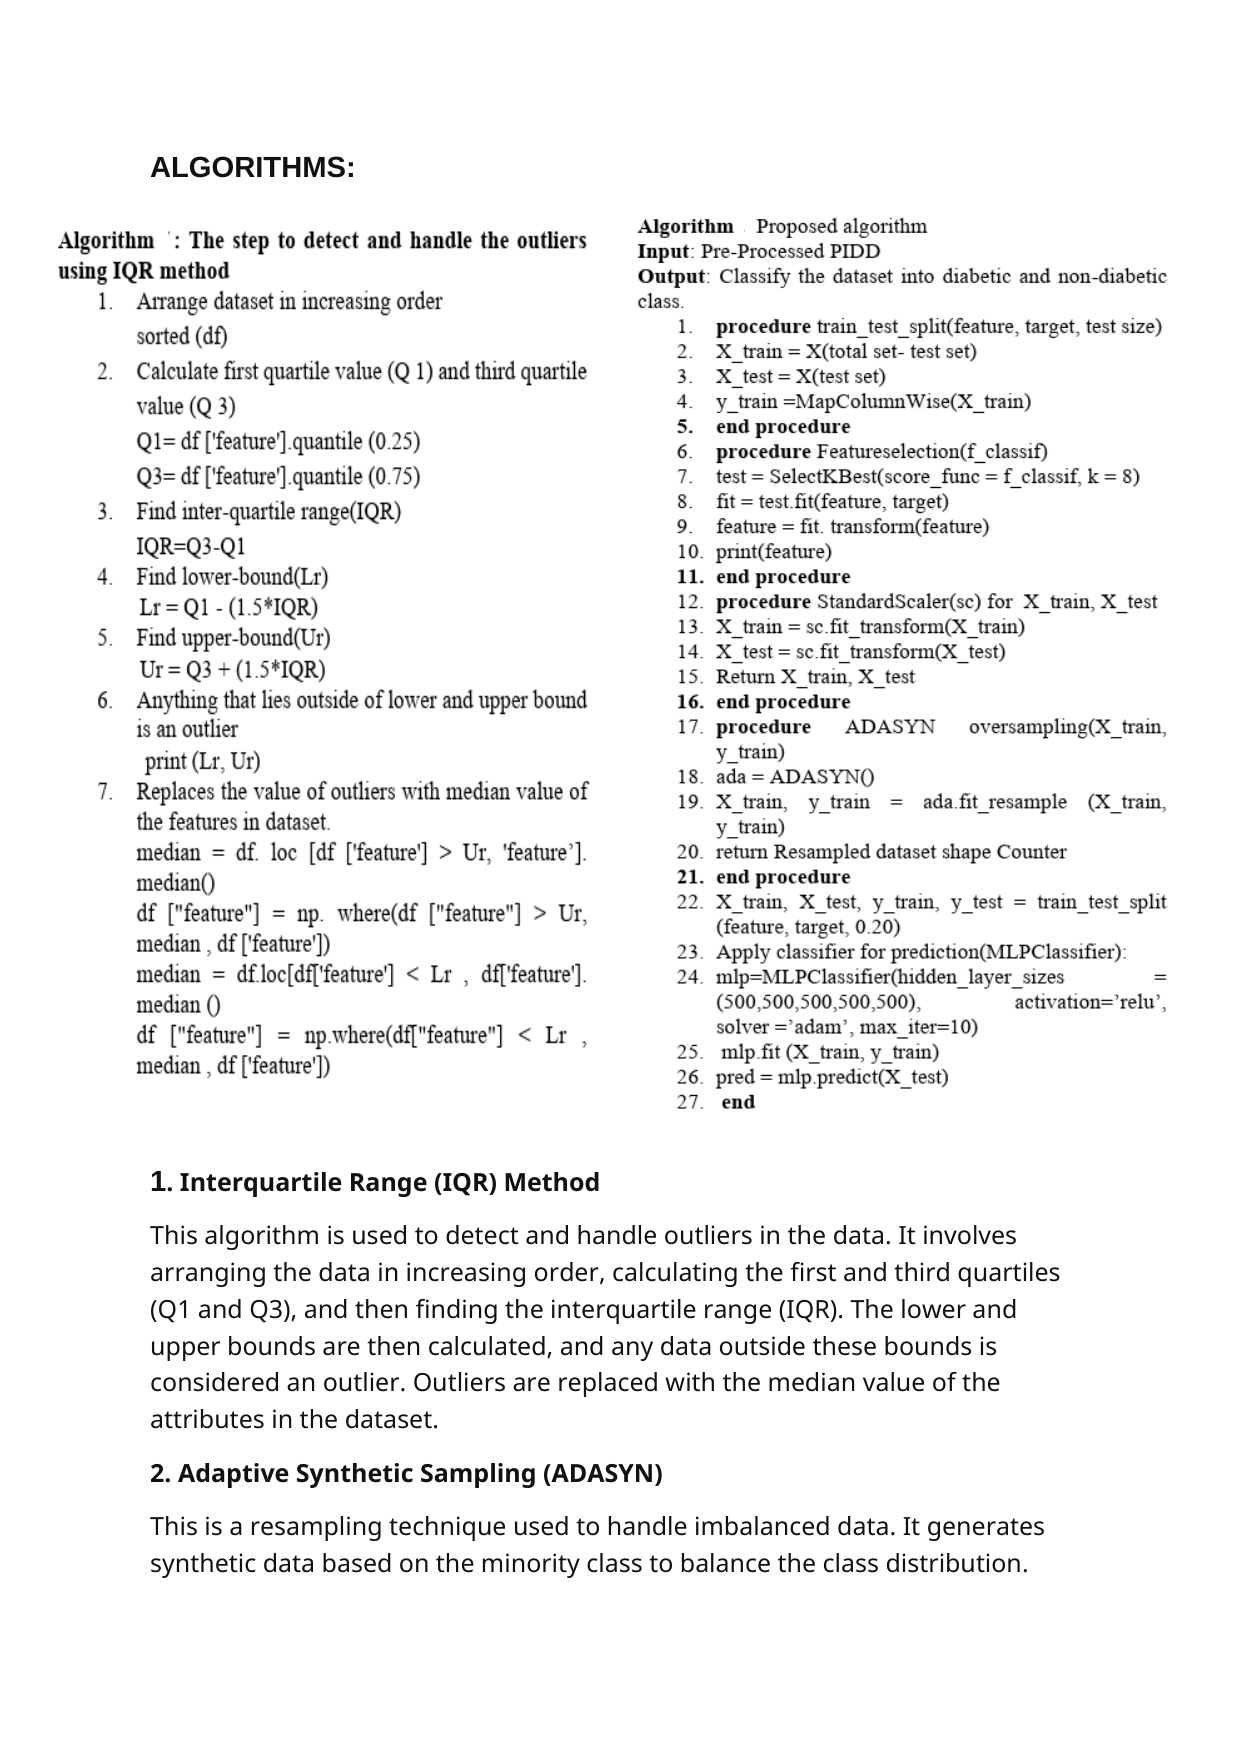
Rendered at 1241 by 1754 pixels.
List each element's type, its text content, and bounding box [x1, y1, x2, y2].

text 2. Adaptive Synthetic Sampling (ADASYN) [150, 1455, 1090, 1489]
text This algorithm is used to detect and handle outliers in the data. It involves arranging the data in increasing order, calculating the first and third quartiles (Q1 and Q3), and then finding the interquartile range (IQR). The lower and upper bounds are then calculated, and any data outside these bounds is considered an outlier. Outliers are replaced with the median value of the attributes in the dataset. [150, 1218, 1090, 1436]
picture [630, 203, 1240, 1125]
text 1. Interquartile Range (IQR) Method [150, 1164, 1090, 1198]
picture [52, 219, 599, 1089]
text This is a resampling technique used to handle imbalanced data. It generates synthetic data based on the minority class to balance the class distribution. [150, 1509, 1090, 1579]
text ALGORITHMS: [150, 150, 1090, 183]
